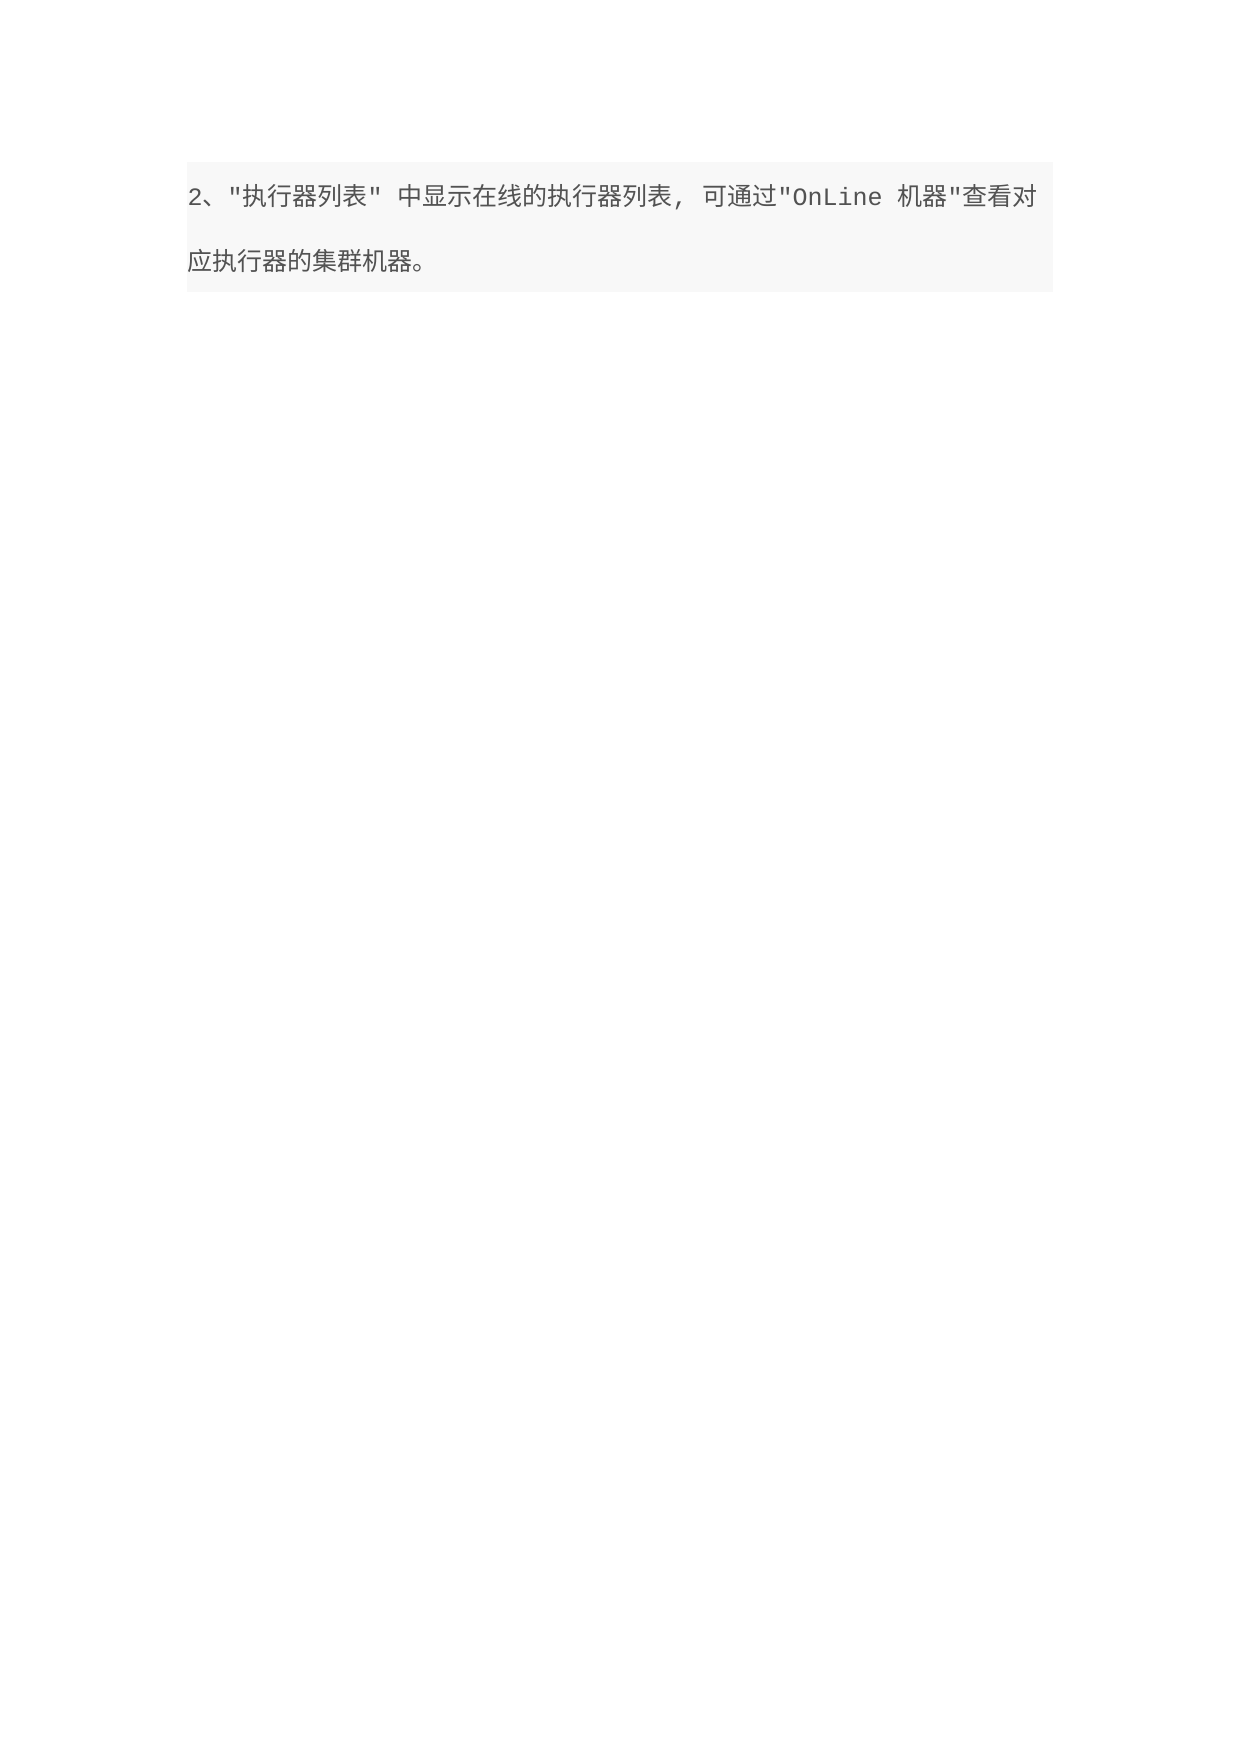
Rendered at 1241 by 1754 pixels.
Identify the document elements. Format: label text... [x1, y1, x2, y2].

text 2、"执行器列表" 中显示在线的执行器列表, 可通过"OnLine 机器"查看对应执行器的集群机器。 [187, 162, 1053, 292]
